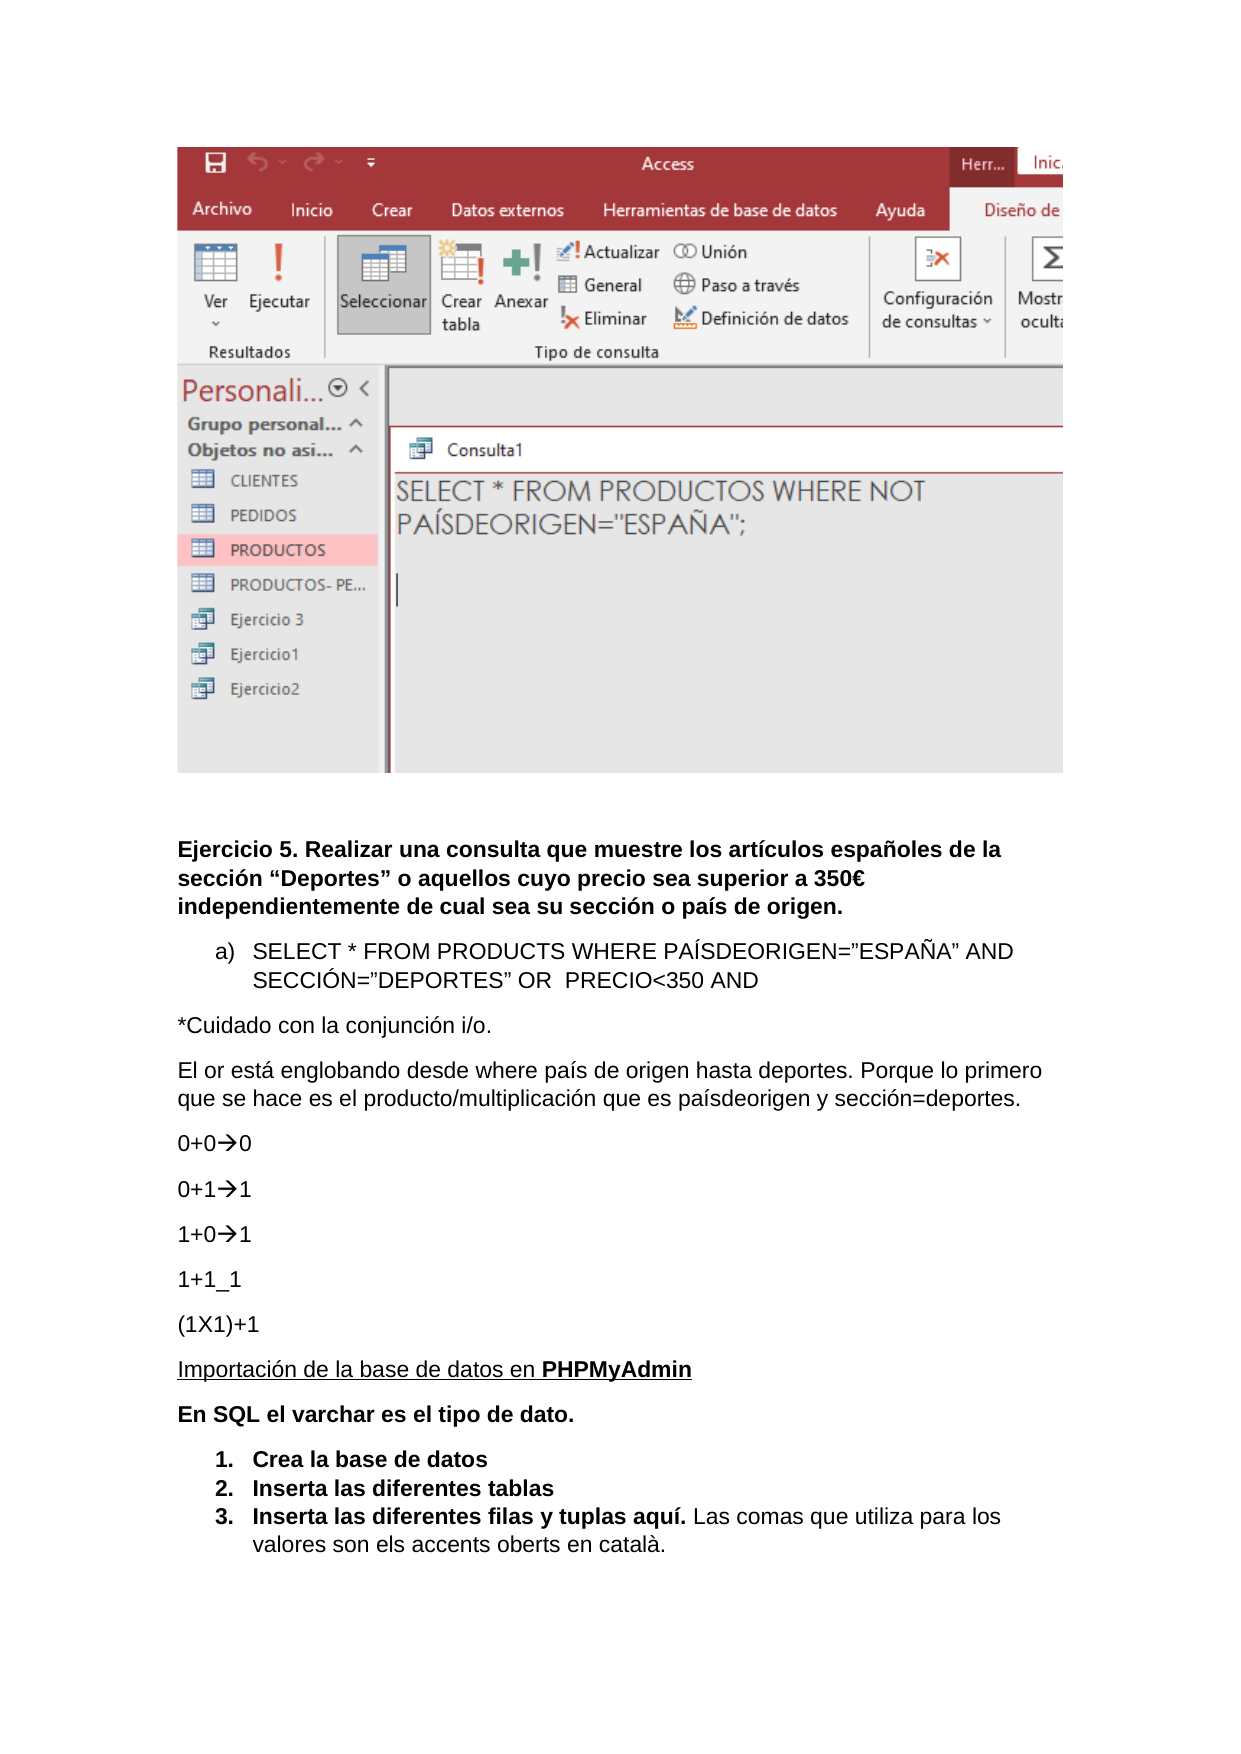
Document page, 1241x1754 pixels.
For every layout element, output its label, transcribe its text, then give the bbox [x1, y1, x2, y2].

text Ejercicio 5. Realizar una consulta que muestre los artículos españoles de la sección “Deportes” o aquellos cuyo precio sea superior a 350€ independientemente de cual sea su sección o país de origen. [177, 836, 1063, 919]
text En SQL el varchar es el tipo de dato. [177, 1401, 1063, 1427]
text Importación de la base de datos en PHPMyAdmin [177, 1356, 1063, 1382]
text 1+01 [177, 1221, 1063, 1247]
text *Cuidado con la conjunción i/o. [177, 1012, 1063, 1038]
text El or está englobando desde where país de origen hasta deportes. Porque lo primero que se hace es el producto/multiplicación que es paísdeorigen y sección=deportes. [177, 1057, 1063, 1112]
list Inserta las diferentes tablas [215, 1474, 1063, 1501]
text (1X1)+1 [177, 1311, 1063, 1337]
list SELECT * FROM PRODUCTS WHERE PAÍSDEORIGEN=”ESPAÑA” AND SECCIÓN=”DEPORTES” OR PRECIO<350 AND [215, 938, 1063, 993]
text 0+11 [177, 1176, 1063, 1202]
text 1+1_1 [177, 1266, 1063, 1292]
picture [177, 147, 1063, 773]
list Crea la base de datos [215, 1446, 1063, 1472]
list Inserta las diferentes filas y tuplas aquí. Las comas que utiliza para los valores son els accents oberts en català. [215, 1503, 1063, 1558]
text 0+00 [177, 1130, 1063, 1157]
